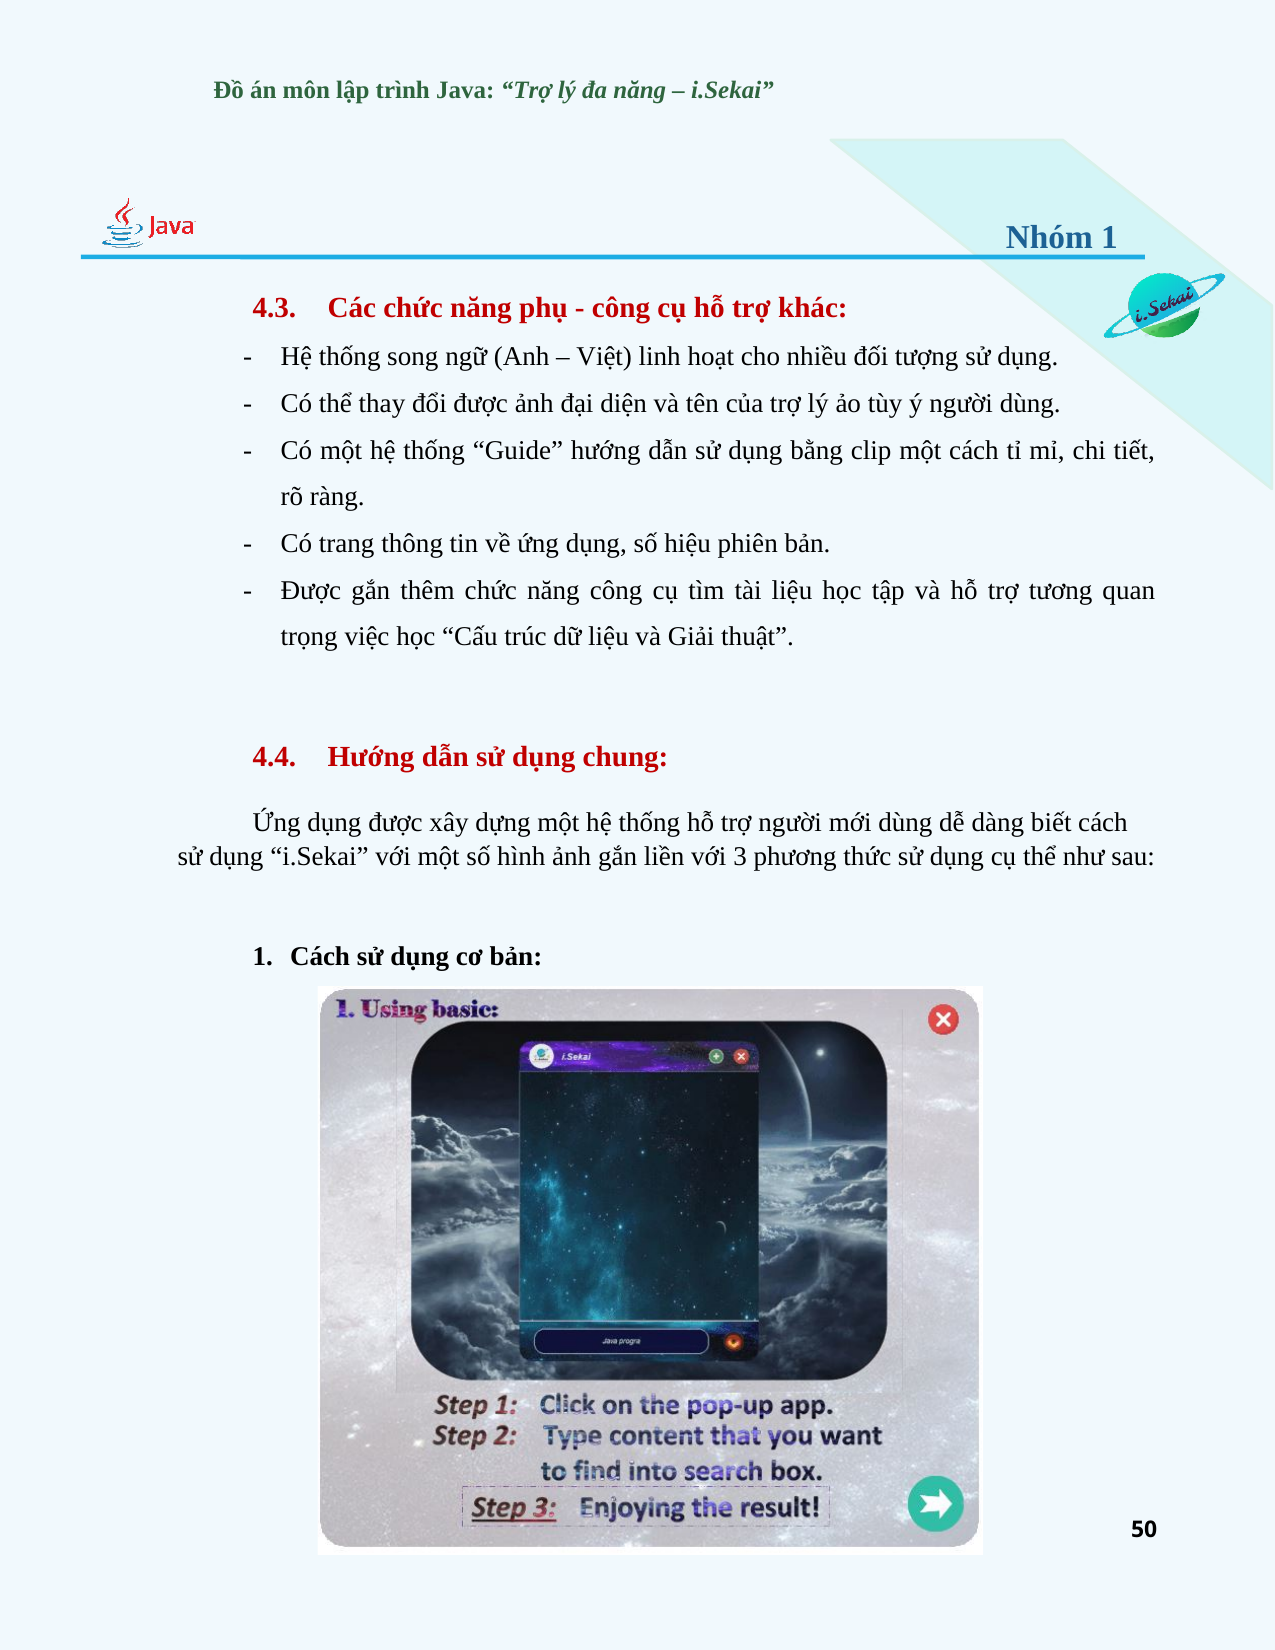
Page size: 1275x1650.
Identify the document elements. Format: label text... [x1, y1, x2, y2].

list Có trang thông tin về ứng dụng, số hiệu phiên bản. [243, 527, 1157, 558]
list Hướng dẫn sử dụng chung: [252, 739, 1157, 773]
list Được gắn thêm chức năng công cụ tìm tài liệu học tập và hỗ trợ tương quan trọng việc học “Cấu trúc dữ liệu và Giải thuật”. [243, 574, 1157, 652]
list Có thể thay đổi được ảnh đại diện và tên của trợ lý ảo tùy ý người dùng. [243, 387, 1157, 418]
text Ứng dụng được xây dựng một hệ thống hỗ trợ người mới dùng dễ dàng biết cách sử dụng “i.Sekai” với một số hình ảnh gắn liền với 3 phương thức sử dụng cụ thể như sau: [177, 806, 1157, 871]
list Hệ thống song ngữ (Anh – Việt) linh hoạt cho nhiều đối tượng sử dụng. [243, 340, 1157, 372]
picture [317, 986, 984, 1555]
picture [1099, 248, 1228, 365]
list Cách sử dụng cơ bản: [252, 940, 1157, 971]
list Các chức năng phụ - công cụ hỗ trợ khác: [252, 290, 1157, 324]
picture [98, 196, 199, 248]
list Có một hệ thống “Guide” hướng dẫn sử dụng bằng clip một cách tỉ mỉ, chi tiết, rõ ràng. [243, 434, 1157, 512]
